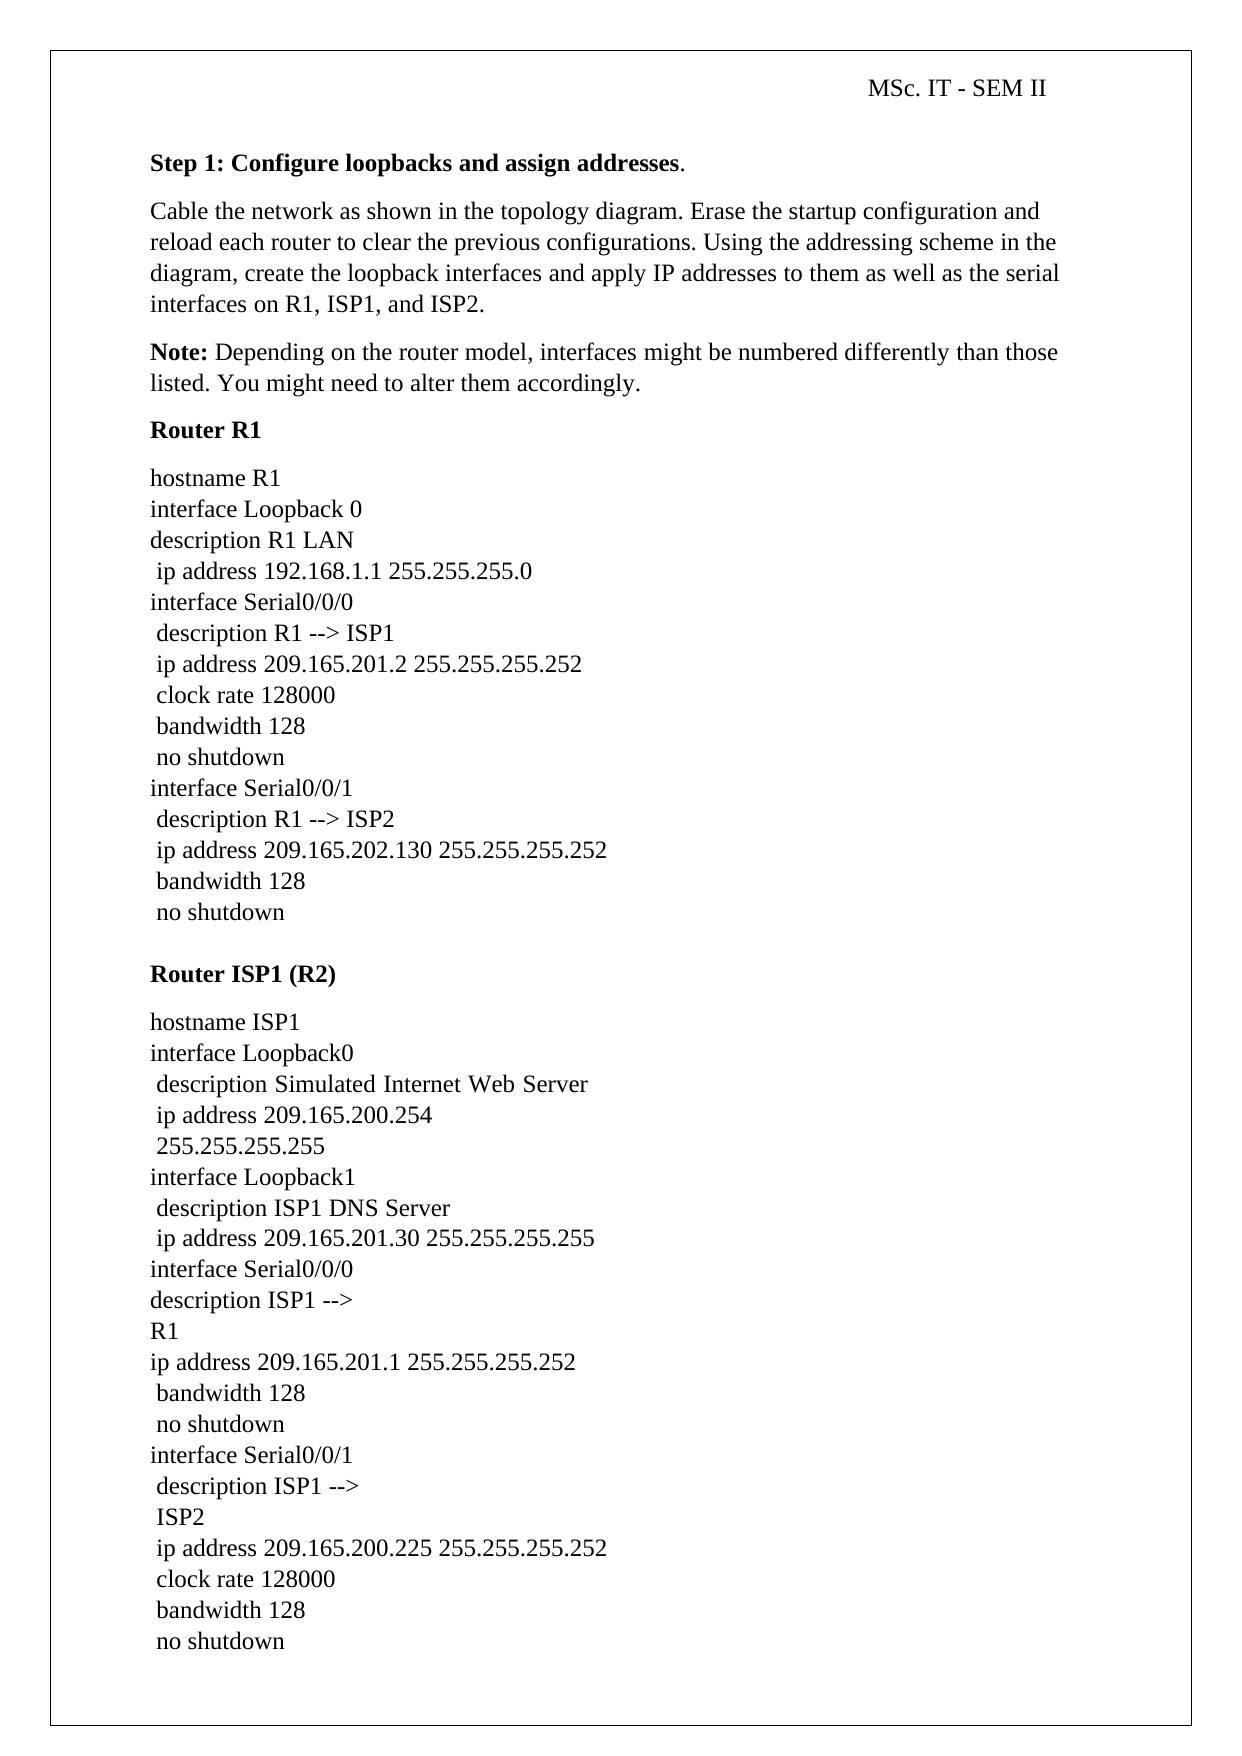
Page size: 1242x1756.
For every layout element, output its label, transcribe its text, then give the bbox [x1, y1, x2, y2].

text bandwidth 128 no shutdown [156, 1595, 308, 1655]
text bandwidth 128 no shutdown [156, 866, 308, 926]
text interface Serial0/0/0 description R1 --> ISP1 [150, 587, 460, 647]
text interface Loopback1 description ISP1 DNS Server [150, 1162, 460, 1222]
text clock rate 128000 [156, 1564, 1175, 1593]
text interface Serial0/0/0 description ISP1 --> R1 [150, 1254, 388, 1345]
text ip address 209.165.200.225 255.255.255.252 [156, 1533, 1175, 1562]
text hostname R1 interface Loopback 0 description R1 LAN [150, 463, 364, 554]
text Cable the network as shown in the topology diagram. Erase the startup configuration and reload each router to clear the previous configurations. Using the addressing scheme in the diagram, create the loopback interfaces and apply IP addresses to them as well as the serial interfaces on R1, ISP1, and ISP2. [150, 196, 1081, 318]
text ip address 209.165.201.1 255.255.255.252 [150, 1347, 1175, 1376]
subtitle Router ISP1 (R2) [150, 959, 1175, 988]
text Note: Depending on the router model, interfaces might be numbered differently than those listed. You might need to alter them accordingly. [150, 337, 1081, 397]
text clock rate 128000 [156, 680, 1175, 709]
text bandwidth 128 no shutdown [156, 1378, 308, 1438]
text ip address 209.165.202.130 255.255.255.252 [156, 836, 1175, 864]
text description Simulated Internet Web Server ip address 209.165.200.254 255.255.255.255 [156, 1069, 607, 1159]
text ip address 209.165.201.30 255.255.255.255 [156, 1224, 1175, 1252]
subtitle Router R1 [150, 416, 1175, 444]
text bandwidth 128 no shutdown [156, 711, 308, 771]
text interface Serial0/0/1 description ISP1 --> ISP2 [150, 1440, 414, 1531]
text ip address 209.165.201.2 255.255.255.252 [156, 649, 1175, 678]
subtitle Step 1: Configure loopbacks and assign addresses. [150, 148, 1175, 177]
text ip address 192.168.1.1 255.255.255.0 [156, 556, 1175, 585]
text interface Serial0/0/1 description R1 --> ISP2 [150, 773, 460, 833]
text hostname ISP1 interface Loopback0 [150, 1007, 364, 1066]
